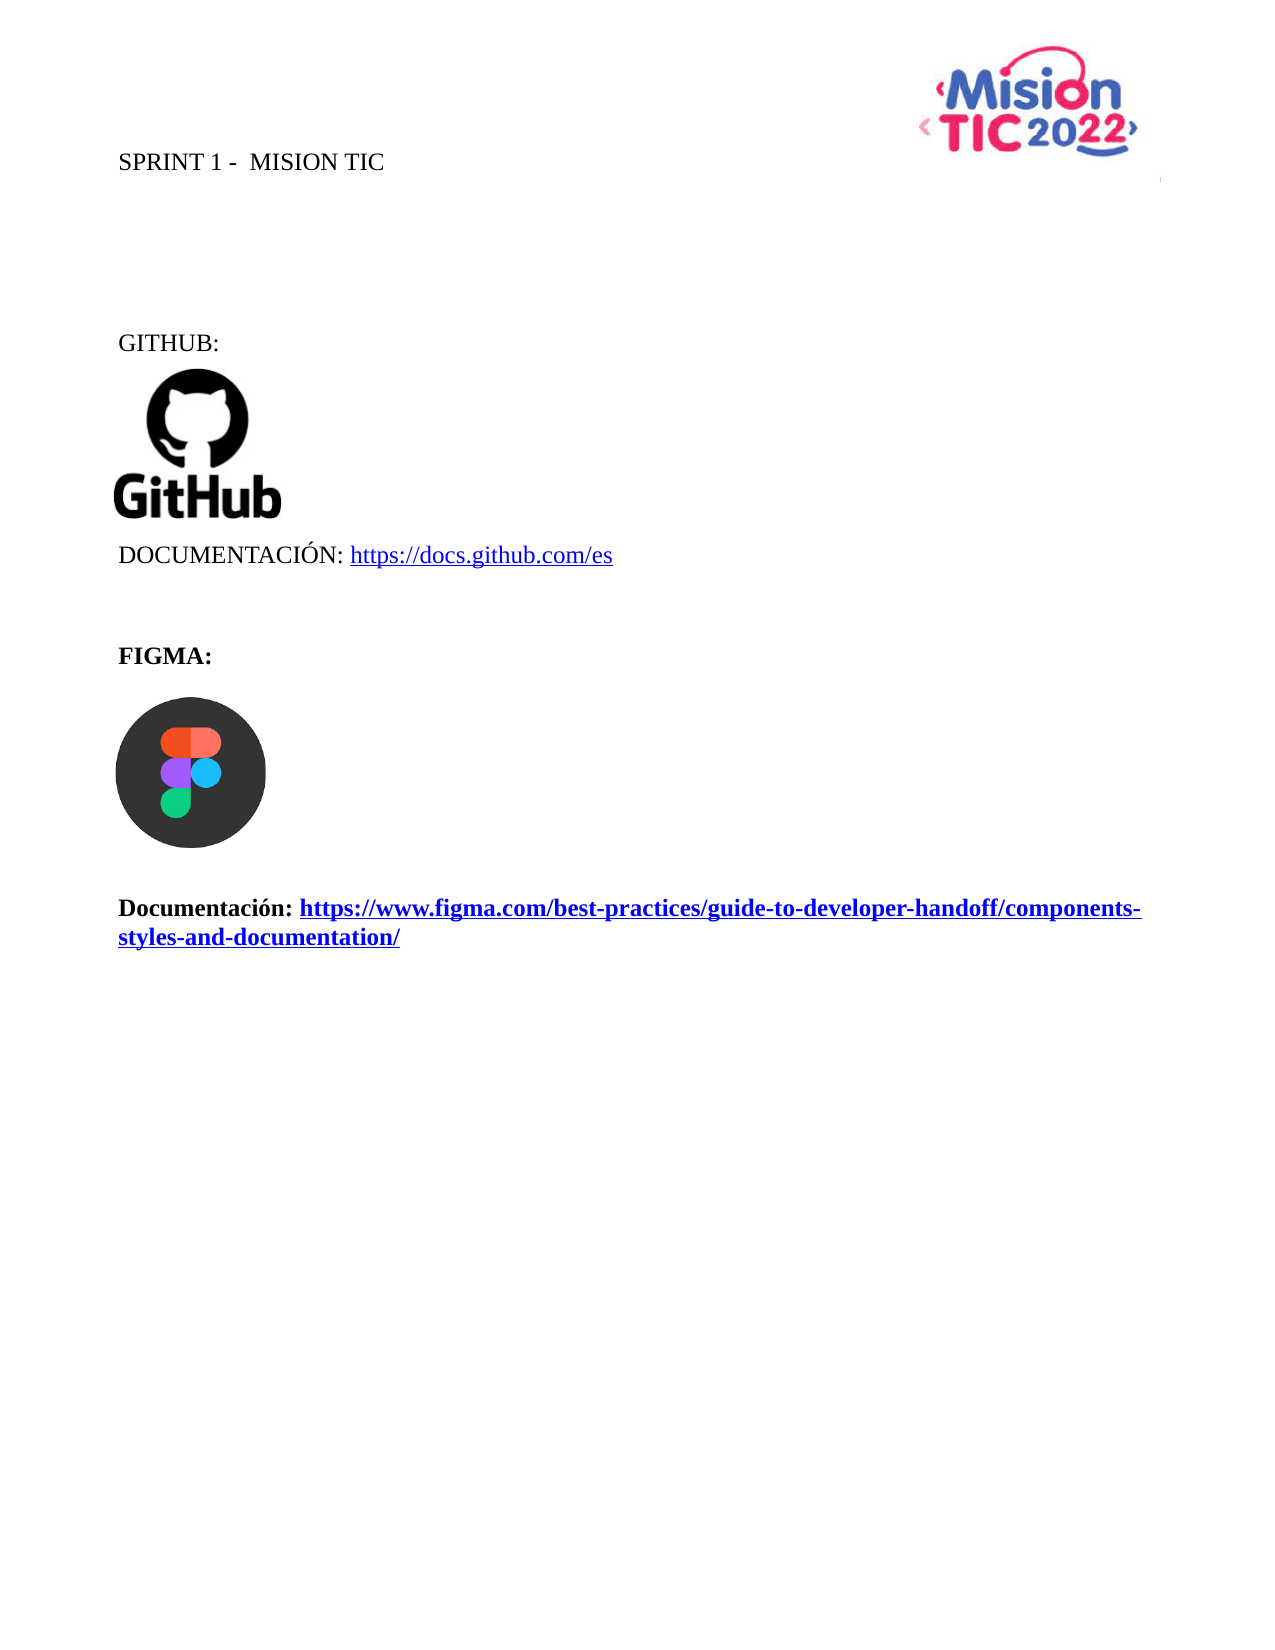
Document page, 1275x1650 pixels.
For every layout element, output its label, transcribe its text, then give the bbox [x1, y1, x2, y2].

picture [113, 368, 282, 519]
text DOCUMENTACIÓN: https://docs.github.com/es [118, 378, 1157, 569]
text GITHUB: [118, 328, 1157, 356]
picture [905, 28, 1162, 182]
text Documentación: https://www.figma.com/best-practices/guide-to-developer-handoff/components-styles-and-documentation/ [118, 893, 1157, 950]
picture [115, 697, 266, 848]
text FIGMA: [118, 641, 1157, 669]
